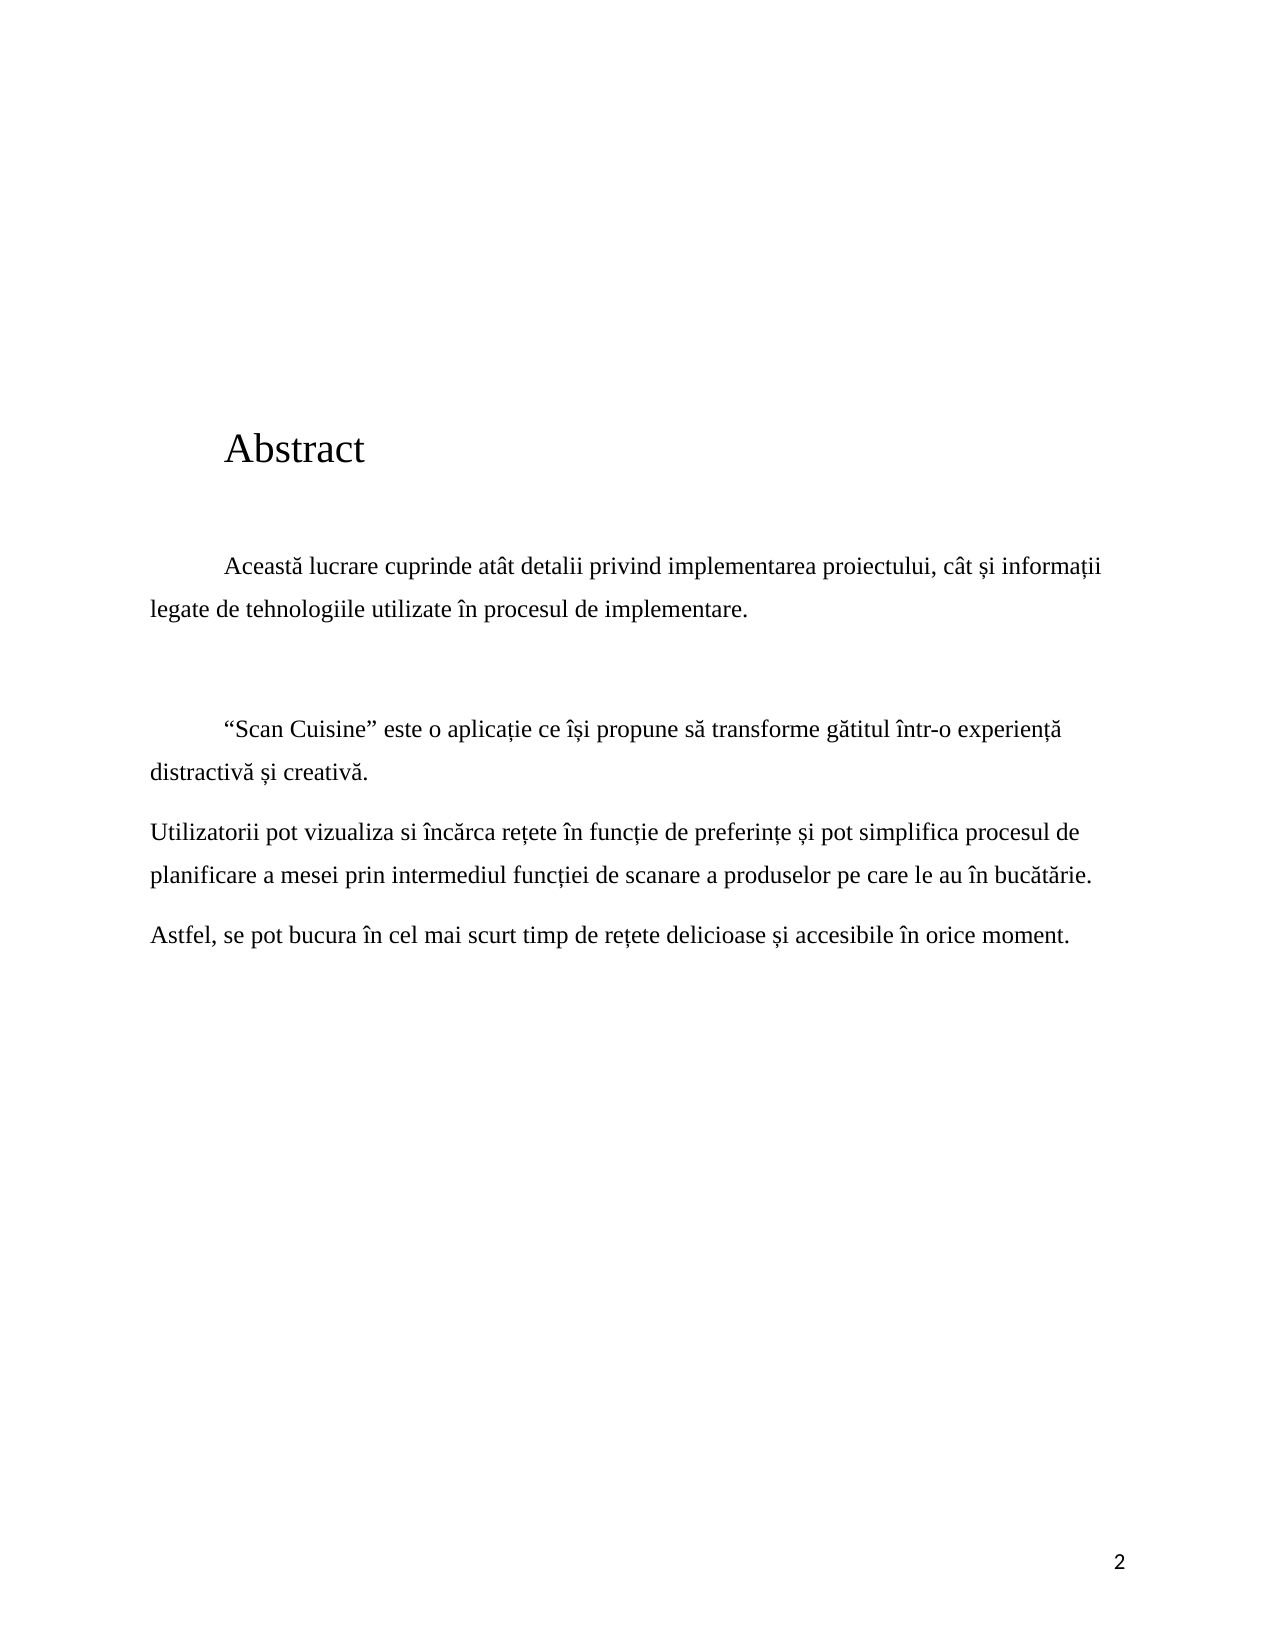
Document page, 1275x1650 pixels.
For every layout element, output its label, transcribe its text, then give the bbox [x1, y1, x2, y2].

text Utilizatorii pot vizualiza si încărca rețete în funcție de preferințe și pot simplifica procesul de planificare a mesei prin intermediul funcției de scanare a produselor pe care le au în bucătărie. [150, 817, 1125, 889]
text Astfel, se pot bucura în cel mai scurt timp de rețete delicioase și accesibile în orice moment. [150, 920, 1125, 949]
text Această lucrare cuprinde atât detalii privind implementarea proiectului, cât și informații legate de tehnologiile utilizate în procesul de implementare. [150, 551, 1125, 623]
text Abstract [150, 423, 1125, 471]
text “Scan Cuisine” este o aplicație ce își propune să transforme gătitul într-o experiență distractivă și creativă. [150, 714, 1125, 786]
